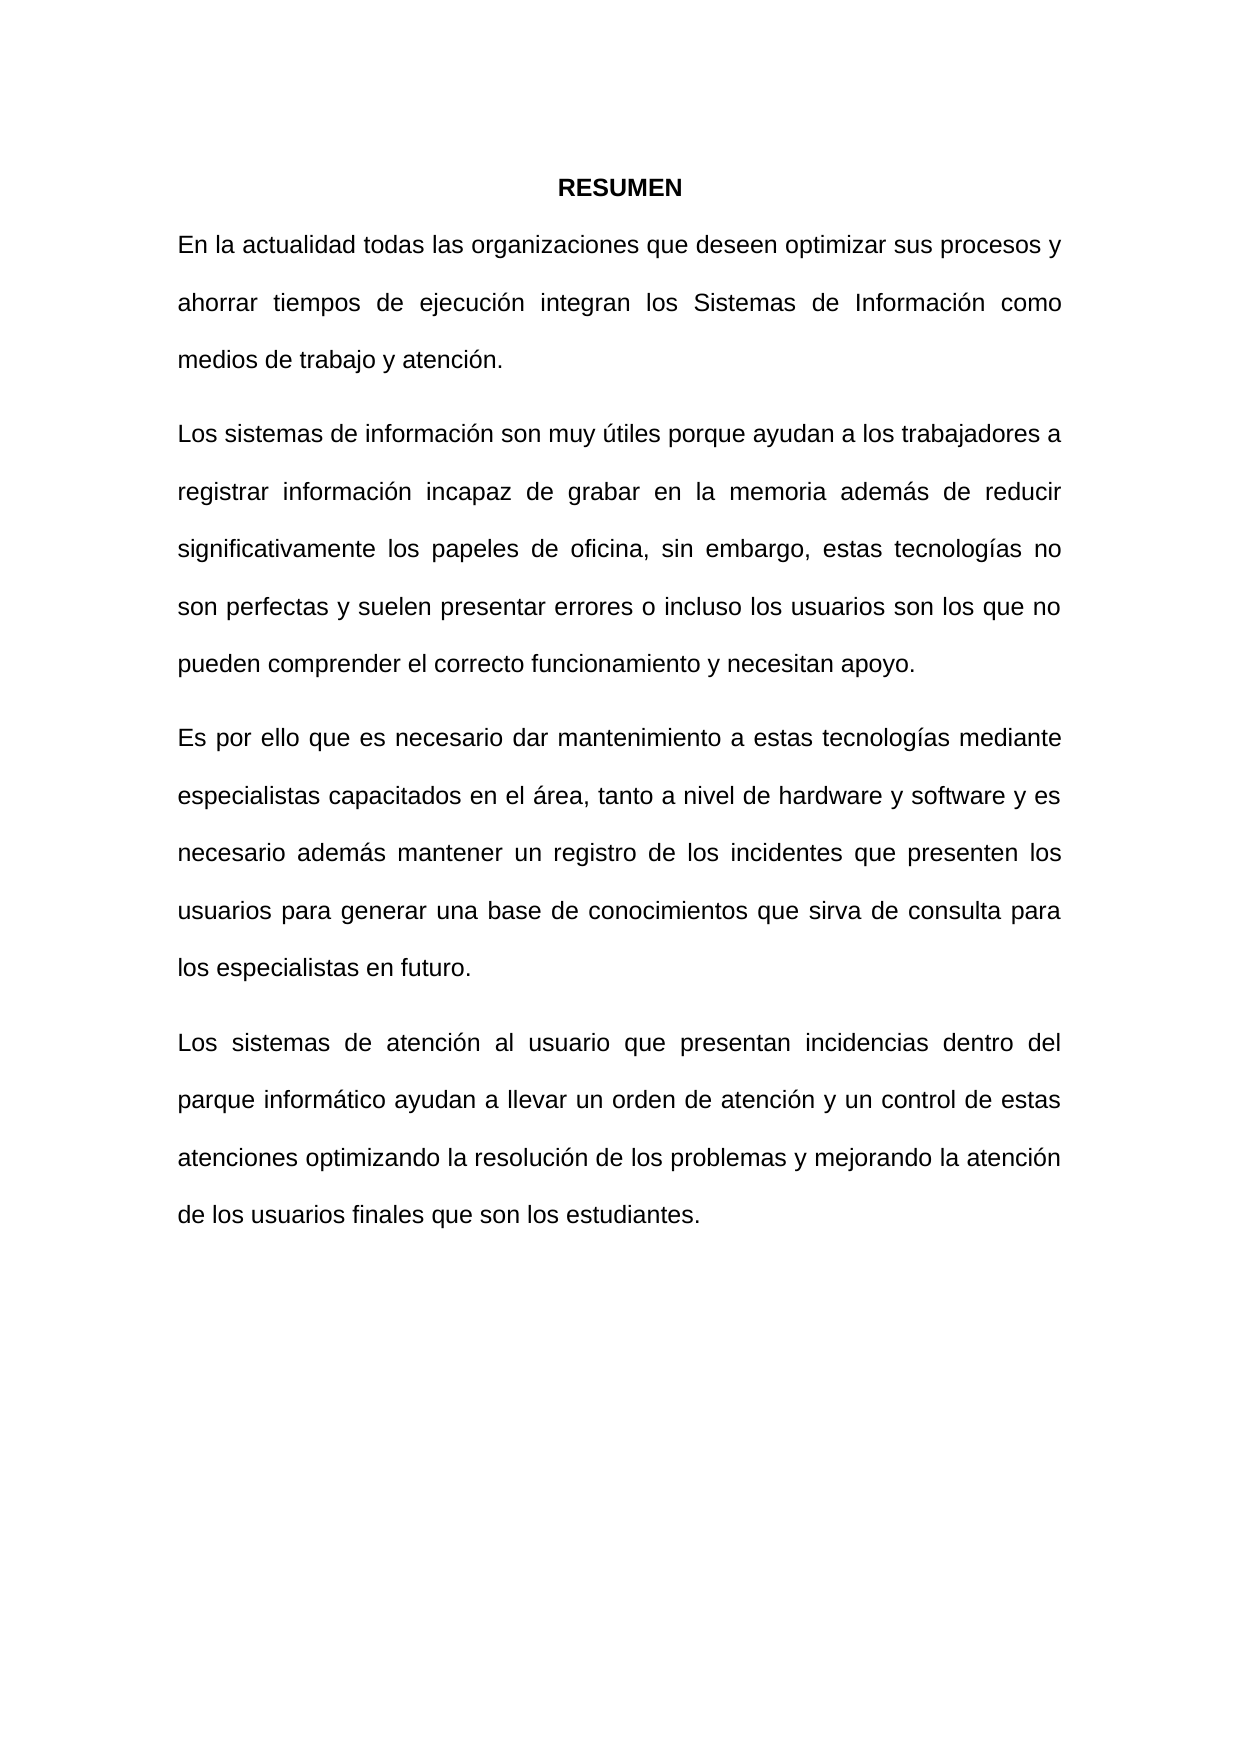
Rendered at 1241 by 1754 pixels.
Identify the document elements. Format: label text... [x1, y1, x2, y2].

text En la actualidad todas las organizaciones que deseen optimizar sus procesos y ahorrar tiempos de ejecución integran los Sistemas de Información como medios de trabajo y atención. [177, 230, 1063, 374]
text Los sistemas de información son muy útiles porque ayudan a los trabajadores a registrar información incapaz de grabar en la memoria además de reducir significativamente los papeles de oficina, sin embargo, estas tecnologías no son perfectas y suelen presentar errores o incluso los usuarios son los que no pueden comprender el correcto funcionamiento y necesitan apoyo. [177, 419, 1063, 678]
text Es por ello que es necesario dar mantenimiento a estas tecnologías mediante especialistas capacitados en el área, tanto a nivel de hardware y software y es necesario además mantener un registro de los incidentes que presenten los usuarios para generar una base de conocimientos que sirva de consulta para los especialistas en futuro. [177, 723, 1063, 982]
text Los sistemas de atención al usuario que presentan incidencias dentro del parque informático ayudan a llevar un orden de atención y un control de estas atenciones optimizando la resolución de los problemas y mejorando la atención de los usuarios finales que son los estudiantes. [177, 1028, 1063, 1229]
subtitle RESUMEN [177, 173, 1063, 201]
